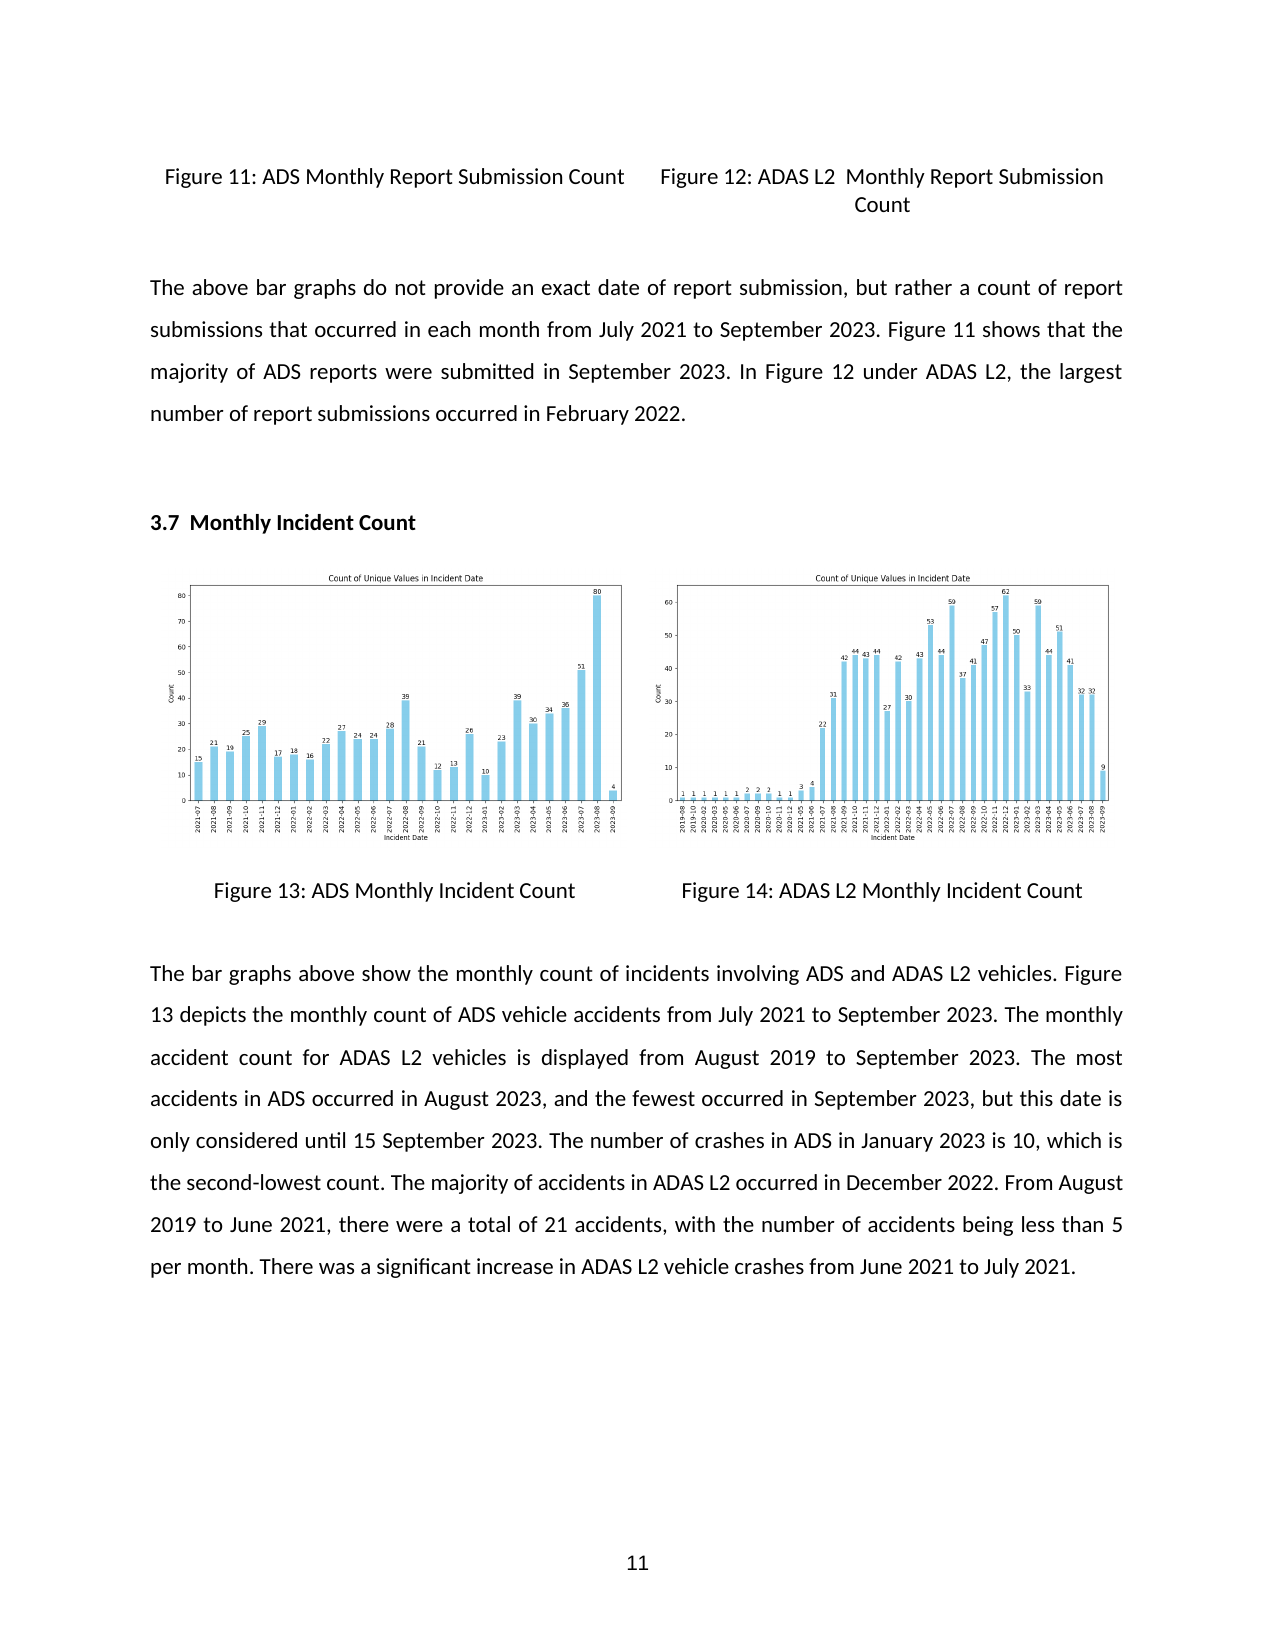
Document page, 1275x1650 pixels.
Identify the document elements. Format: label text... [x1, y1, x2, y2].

picture [161, 568, 628, 848]
table_cell Figure 11: ADS Monthly Report Submission Count [152, 152, 638, 229]
table_cell Figure 14: ADAS L2 Monthly Incident Count [640, 866, 1125, 914]
table_cell Figure 12: ADAS L2 Monthly Report Submission Count [640, 152, 1125, 229]
text The above bar graphs do not provide an exact date of report submission, but rather a count of report submissions that occurred in each month from July 2021 to September 2023. Figure 11 shows that the majority of ADS reports were submitted in September 2023. In Figure 12 under ADAS L2, the largest number of report submissions occurred in February 2022. [150, 273, 1125, 427]
text The bar graphs above show the monthly count of incidents involving ADS and ADAS L2 vehicles. Figure 13 depicts the monthly count of ADS vehicle accidents from July 2021 to September 2023. The monthly accident count for ADAS L2 vehicles is displayed from August 2019 to September 2023. The most accidents in ADS occurred in August 2023, and the fewest occurred in September 2023, but this date is only considered until 15 September 2023. The number of crashes in ADS in January 2023 is 10, which is the second-lowest count. The majority of accidents in ADAS L2 occurred in December 2022. From August 2019 to June 2021, there were a total of 21 accidents, with the number of accidents being less than 5 per month. There was a significant increase in ADAS L2 vehicle crashes from June 2021 to July 2021. [150, 959, 1125, 1281]
table_cell Figure 13: ADS Monthly Incident Count [152, 866, 638, 914]
table_header [640, 558, 1125, 864]
picture [648, 568, 1115, 848]
table_header [152, 558, 638, 864]
subtitle 3.7 Monthly Incident Count [150, 508, 1125, 536]
